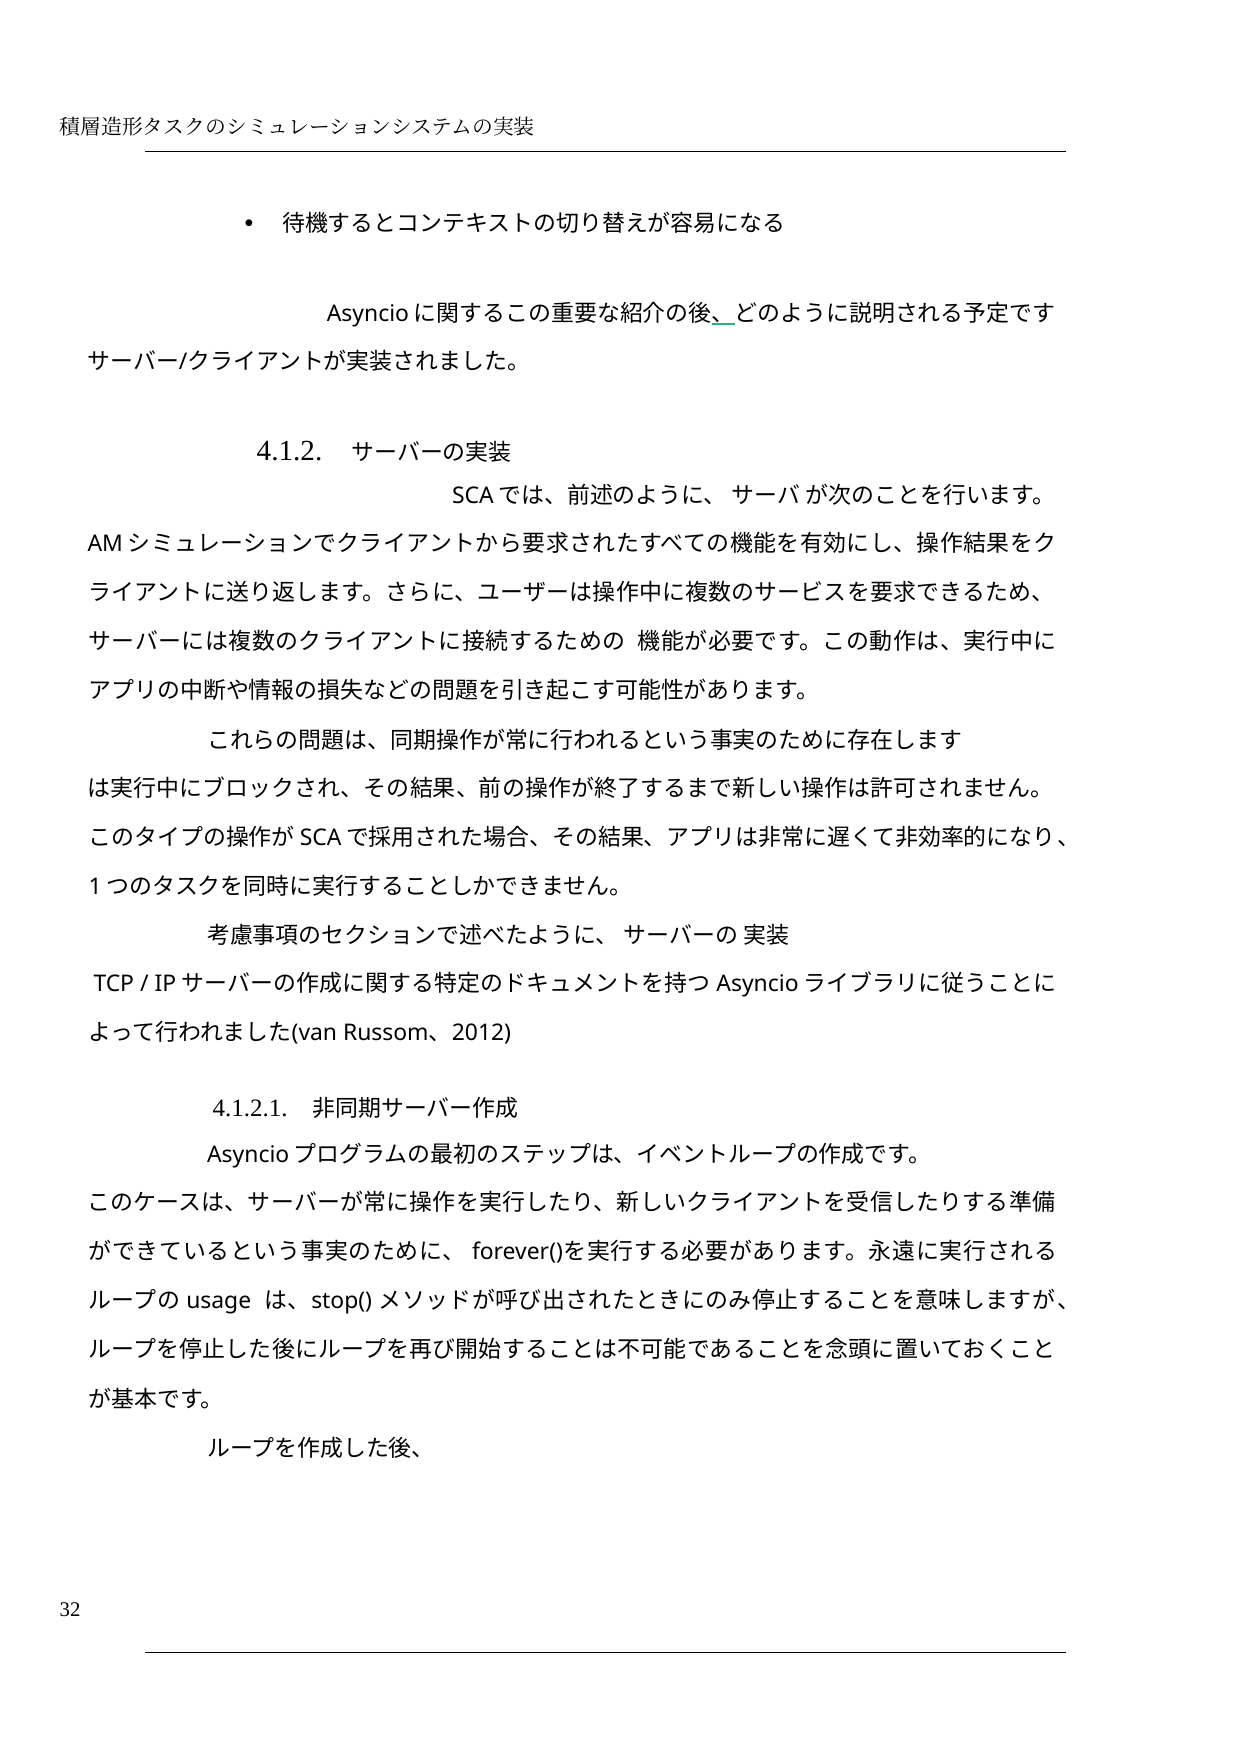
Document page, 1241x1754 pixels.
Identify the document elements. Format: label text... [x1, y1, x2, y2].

text Asyncioプログラムの最初のステップは、イベントループの作成です。 [207, 1136, 1057, 1169]
subtitle 非同期サーバー作成 [212, 1089, 995, 1123]
text ループを作成した後、 [207, 1430, 1057, 1463]
text Asyncioに関するこの重要な紹介の後、どのように説明される予定です [89, 295, 1055, 328]
text AMシミュレーションでクライアントから要求されたすべての機能を有効にし、操作結果をクライアントに送り返します。さらに、ユーザーは操作中に複数のサービスを要求できるため、サーバーには複数のクライアントに接続するための 機能が必要です。この動作は、実行中にアプリの中断や情報の損失などの問題を引き起こす可能性があります。 [87, 524, 1057, 705]
subtitle サーバーの実装 [256, 433, 995, 467]
list 待機するとコンテキストの切り替えが容易になる [244, 204, 1057, 238]
text 考慮事項のセクションで述べたように、 サーバーの 実装 [207, 917, 1057, 951]
text は実行中にブロックされ、その結果、前の操作が終了するまで新しい操作は許可されません。このタイプの操作がSCAで採用された場合、その結果、アプリは非常に遅くて非効率的になり、1つのタスクを同時に実行することしかできません。 [87, 769, 1057, 901]
text このケースは、サーバーが常に操作を実行したり、新しいクライアントを受信したりする準備ができているという事実のために、 forever()を実行する必要があります。永遠に実行されるループの usage は、stop() メソッドが呼び出されたときにのみ停止することを意味しますが、ループを停止した後にループを再び開始することは不可能であることを念頭に置いておくことが基本です。 [87, 1184, 1057, 1414]
text サーバー/クライアントが実装されました。 [87, 343, 1057, 376]
text TCP / IPサーバーの作成に関する特定のドキュメントを持つAsyncioライブラリに従うことによって行われました(van Russom、2012) [87, 965, 1057, 1048]
text SCAでは、前述のように、 サーバ が次のことを行います。 [89, 477, 1055, 510]
text これらの問題は、同期操作が常に行われるという事実のために存在します [207, 722, 1057, 755]
